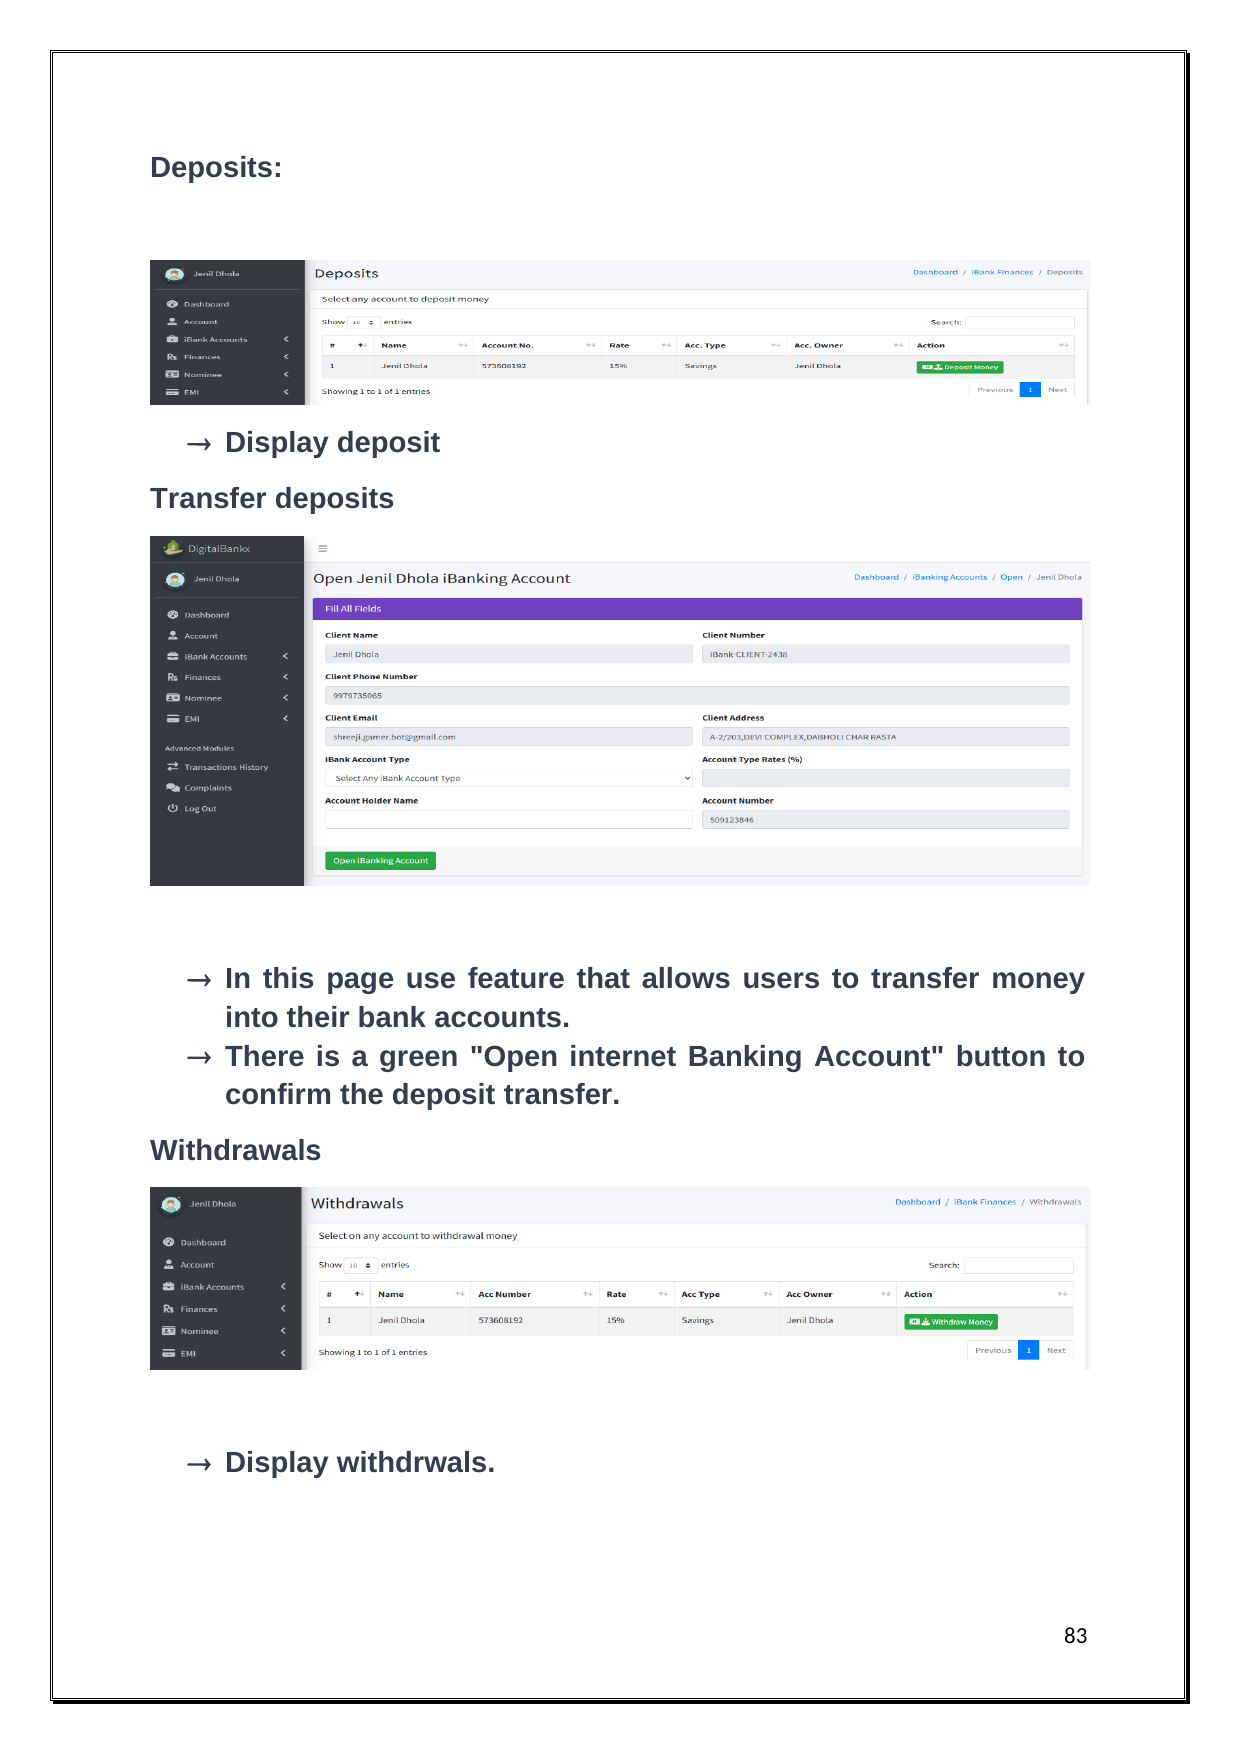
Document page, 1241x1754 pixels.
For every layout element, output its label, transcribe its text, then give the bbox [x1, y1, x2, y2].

picture [150, 1187, 1091, 1370]
text Withdrawals [150, 1132, 1087, 1166]
list Display deposit [187, 425, 1087, 459]
picture [150, 536, 1091, 886]
list There is a green "Open internet Banking Account" button to confirm the deposit transfer. [187, 1038, 1087, 1111]
text Transfer deposits [150, 481, 1087, 514]
text Deposits: [150, 150, 1087, 183]
picture [150, 260, 1091, 405]
list Display withdrwals. [187, 1446, 1087, 1479]
list In this page use feature that allows users to transfer money into their bank accounts. [187, 961, 1087, 1033]
